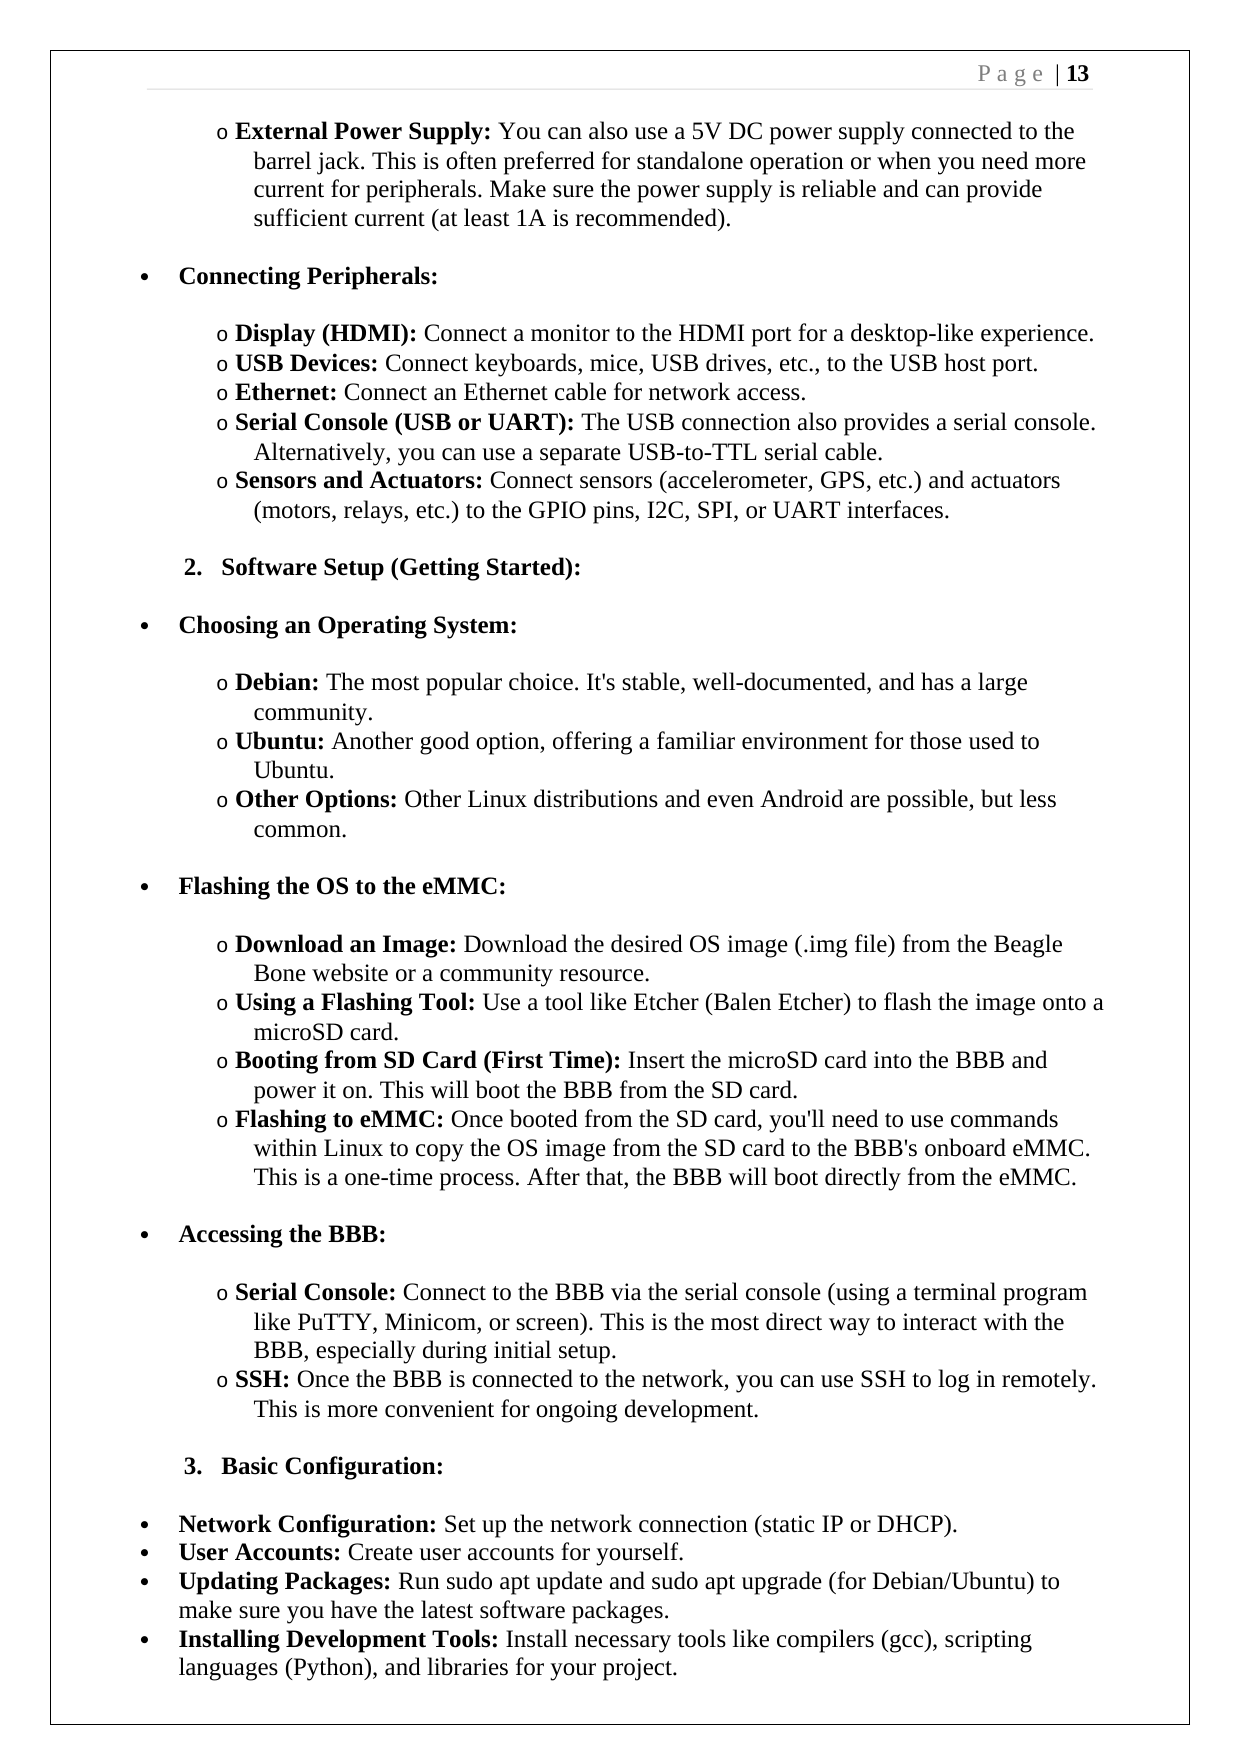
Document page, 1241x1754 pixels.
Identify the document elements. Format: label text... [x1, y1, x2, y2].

subtitle SSH: Once the BBB is connected to the network, you can use SSH to log in remotely. This is more convenient for ongoing development. [216, 1364, 1107, 1422]
subtitle Ethernet: Connect an Ethernet cable for network access. [216, 377, 1107, 407]
subtitle Choosing an Operating System: [141, 610, 1107, 639]
subtitle Other Options: Other Linux distributions and even Android are possible, but less common. [216, 784, 1107, 842]
subtitle Serial Console (USB or UART): The USB connection also provides a serial console. Alternatively, you can use a separate USB-to-TTL serial cable. [216, 407, 1107, 465]
subtitle Flashing the OS to the eMMC: [141, 871, 1107, 900]
subtitle Basic Configuration: [184, 1451, 1107, 1480]
subtitle Network Configuration: Set up the network connection (static IP or DHCP). [141, 1509, 1107, 1537]
subtitle Download an Image: Download the desired OS image (.img file) from the Beagle Bone website or a community resource. [216, 929, 1107, 987]
subtitle External Power Supply: You can also use a 5V DC power supply connected to the barrel jack. This is often preferred for standalone operation or when you need more current for peripherals. Make sure the power supply is reliable and can provide sufficient current (at least 1A is recommended). [216, 116, 1107, 232]
subtitle Flashing to eMMC: Once booted from the SD card, you'll need to use commands within Linux to copy the OS image from the SD card to the BBB's onboard eMMC. This is a one-time process. After that, the BBB will boot directly from the eMMC. [216, 1104, 1107, 1191]
subtitle Installing Development Tools: Install necessary tools like compilers (gcc), scripting languages (Python), and libraries for your project. [141, 1624, 1107, 1681]
subtitle Display (HDMI): Connect a monitor to the HDMI port for a desktop-like experience. [216, 318, 1107, 348]
subtitle Ubuntu: Another good option, offering a familiar environment for those used to Ubuntu. [216, 726, 1107, 784]
subtitle Booting from SD Card (First Time): Insert the microSD card into the BBB and power it on. This will boot the BBB from the SD card. [216, 1045, 1107, 1104]
subtitle Serial Console: Connect to the BBB via the serial console (using a terminal program like PuTTY, Minicom, or screen). This is the most direct way to interact with the BBB, especially during initial setup. [216, 1277, 1107, 1364]
subtitle User Accounts: Create user accounts for yourself. [141, 1537, 1107, 1566]
subtitle Accessing the BBB: [141, 1219, 1107, 1248]
subtitle Debian: The most popular choice. It's stable, well-documented, and has a large community. [216, 667, 1107, 726]
subtitle Sensors and Actuators: Connect sensors (accelerometer, GPS, etc.) and actuators (motors, relays, etc.) to the GPIO pins, I2C, SPI, or UART interfaces. [216, 465, 1107, 524]
subtitle Updating Packages: Run sudo apt update and sudo apt upgrade (for Debian/Ubuntu) to make sure you have the latest software packages. [141, 1566, 1107, 1624]
subtitle Using a Flashing Tool: Use a tool like Etcher (Balen Etcher) to flash the image onto a microSD card. [216, 987, 1107, 1045]
subtitle Software Setup (Getting Started): [184, 552, 1107, 581]
subtitle USB Devices: Connect keyboards, mice, USB drives, etc., to the USB host port. [216, 348, 1107, 377]
subtitle Connecting Peripherals: [141, 261, 1107, 289]
